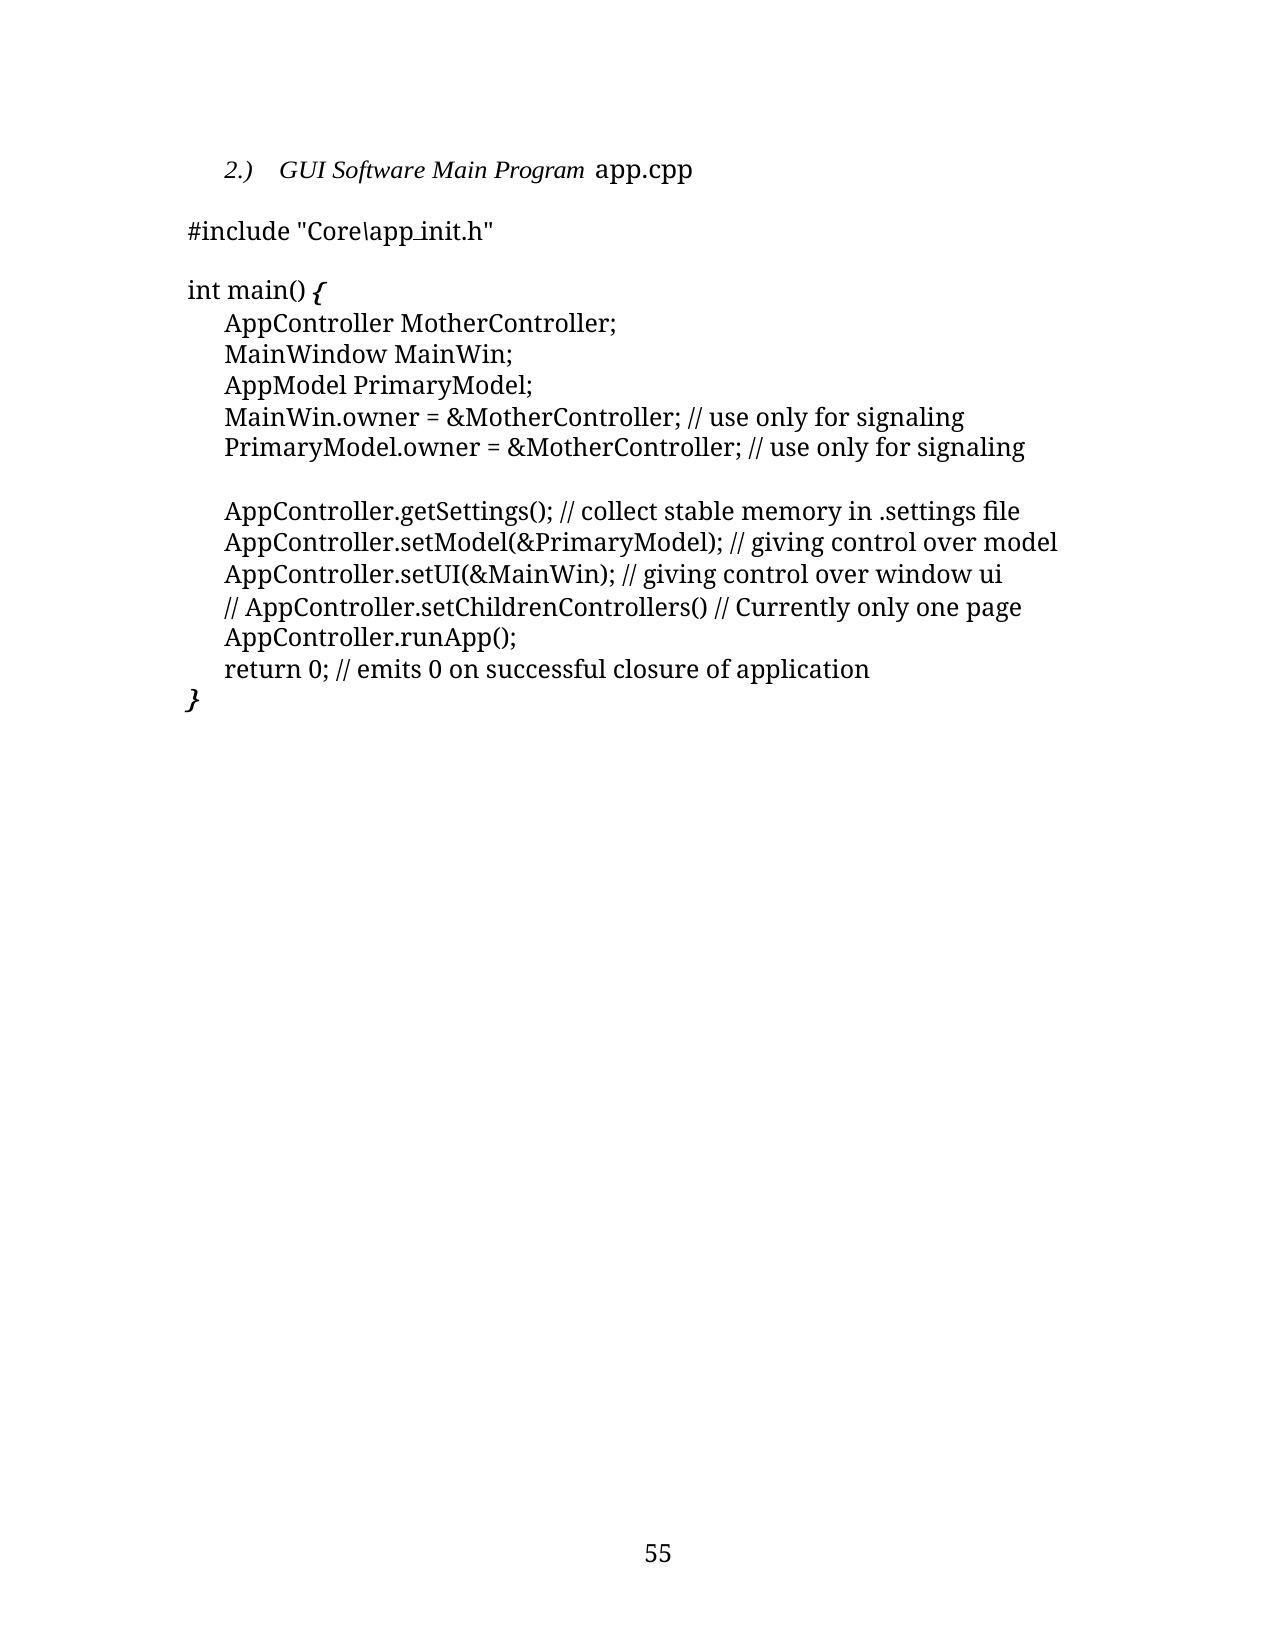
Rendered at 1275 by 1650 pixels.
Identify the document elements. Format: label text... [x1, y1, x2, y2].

text MainWin.owner = &MotherController; // use only for signaling PrimaryModel.owner = &MotherController; // use only for signaling [224, 401, 1123, 464]
text AppController.getSettings(); // collect stable memory in .settings file AppController.setModel(&PrimaryModel); // giving control over model AppController.setUI(&MainWin); // giving control over window ui [224, 496, 1225, 591]
text AppModel PrimaryModel; [224, 371, 1225, 400]
text 2.) GUI Software Main Program app.cpp [224, 152, 1225, 186]
text // AppController.setChildrenControllers() // Currently only one page AppController.runApp(); [224, 591, 1225, 654]
text } [187, 684, 1225, 713]
text AppController MotherController; MainWindow MainWin; [224, 307, 681, 371]
text return 0; // emits 0 on successful closure of application [224, 654, 1225, 684]
text #include "Core\app init.h" int main() [187, 188, 509, 307]
